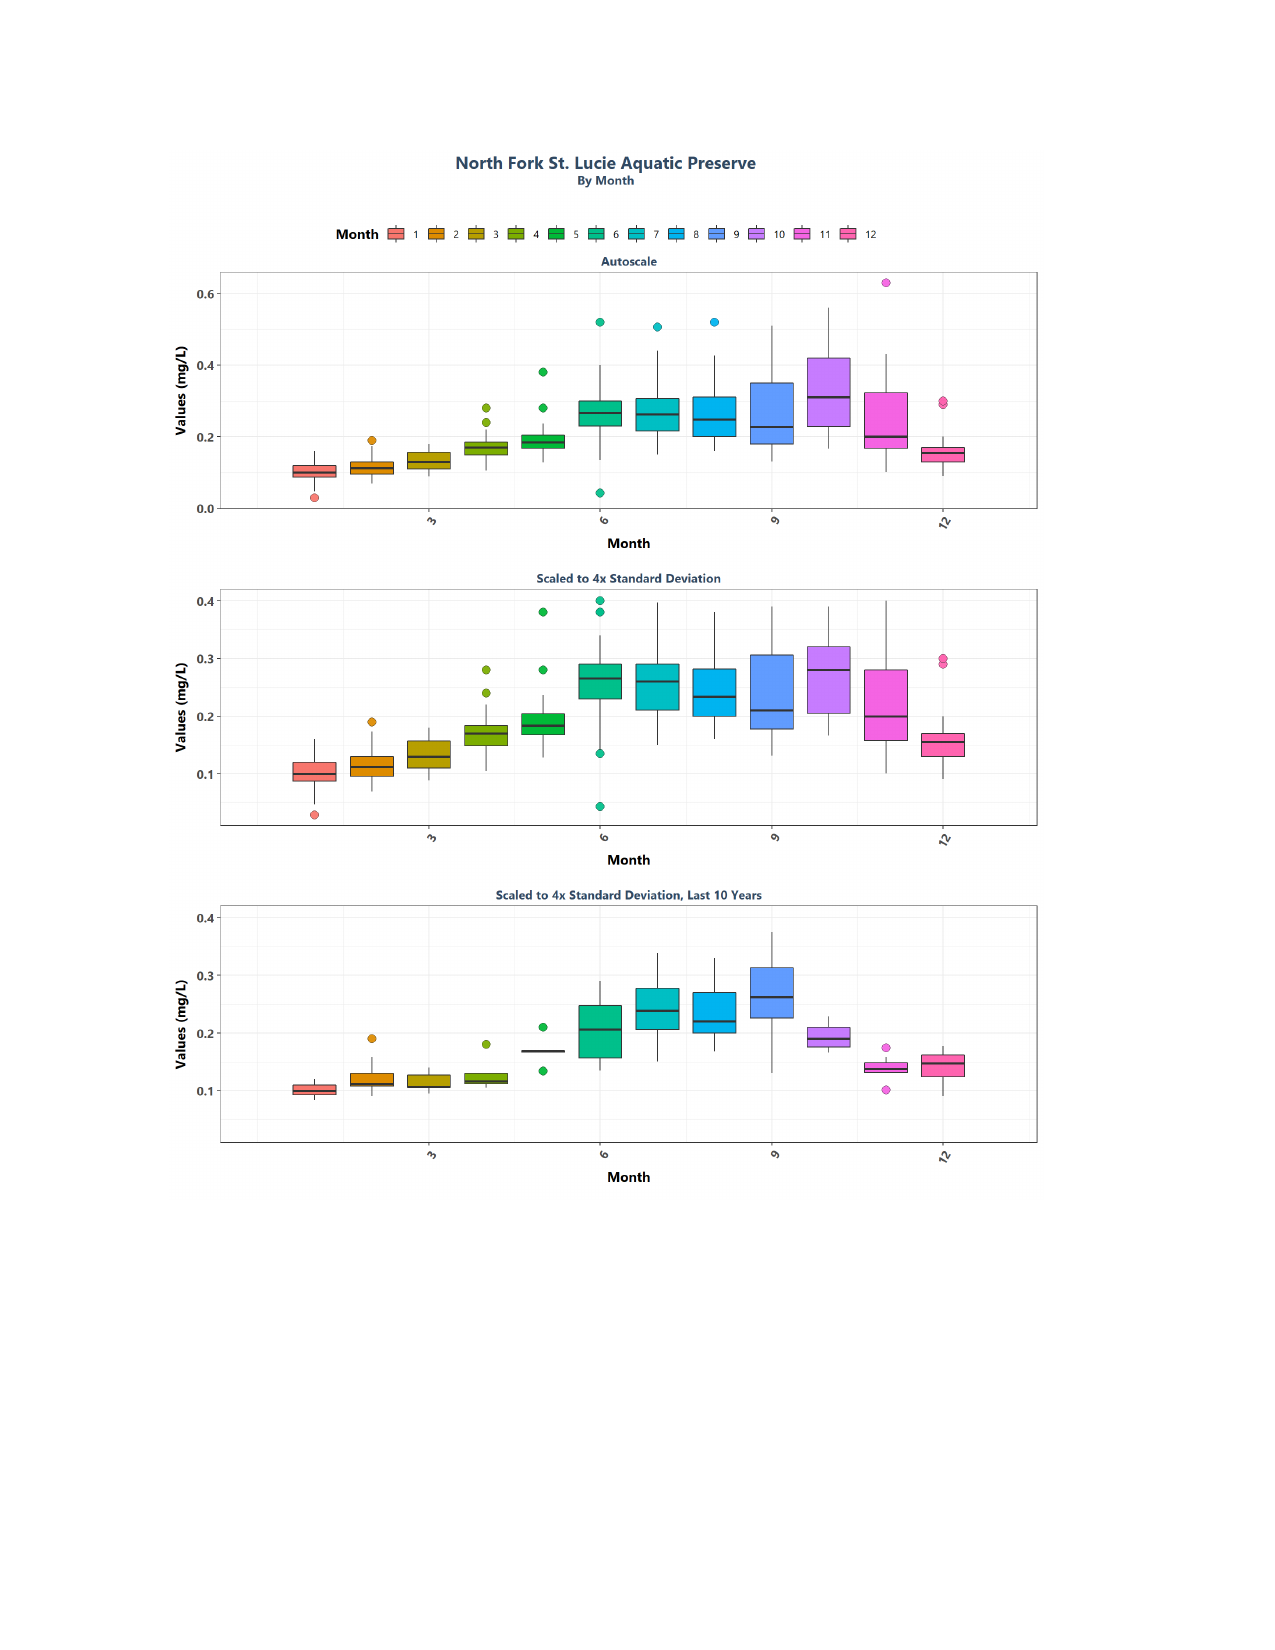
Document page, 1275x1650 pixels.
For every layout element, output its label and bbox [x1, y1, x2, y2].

picture [168, 150, 1044, 1200]
